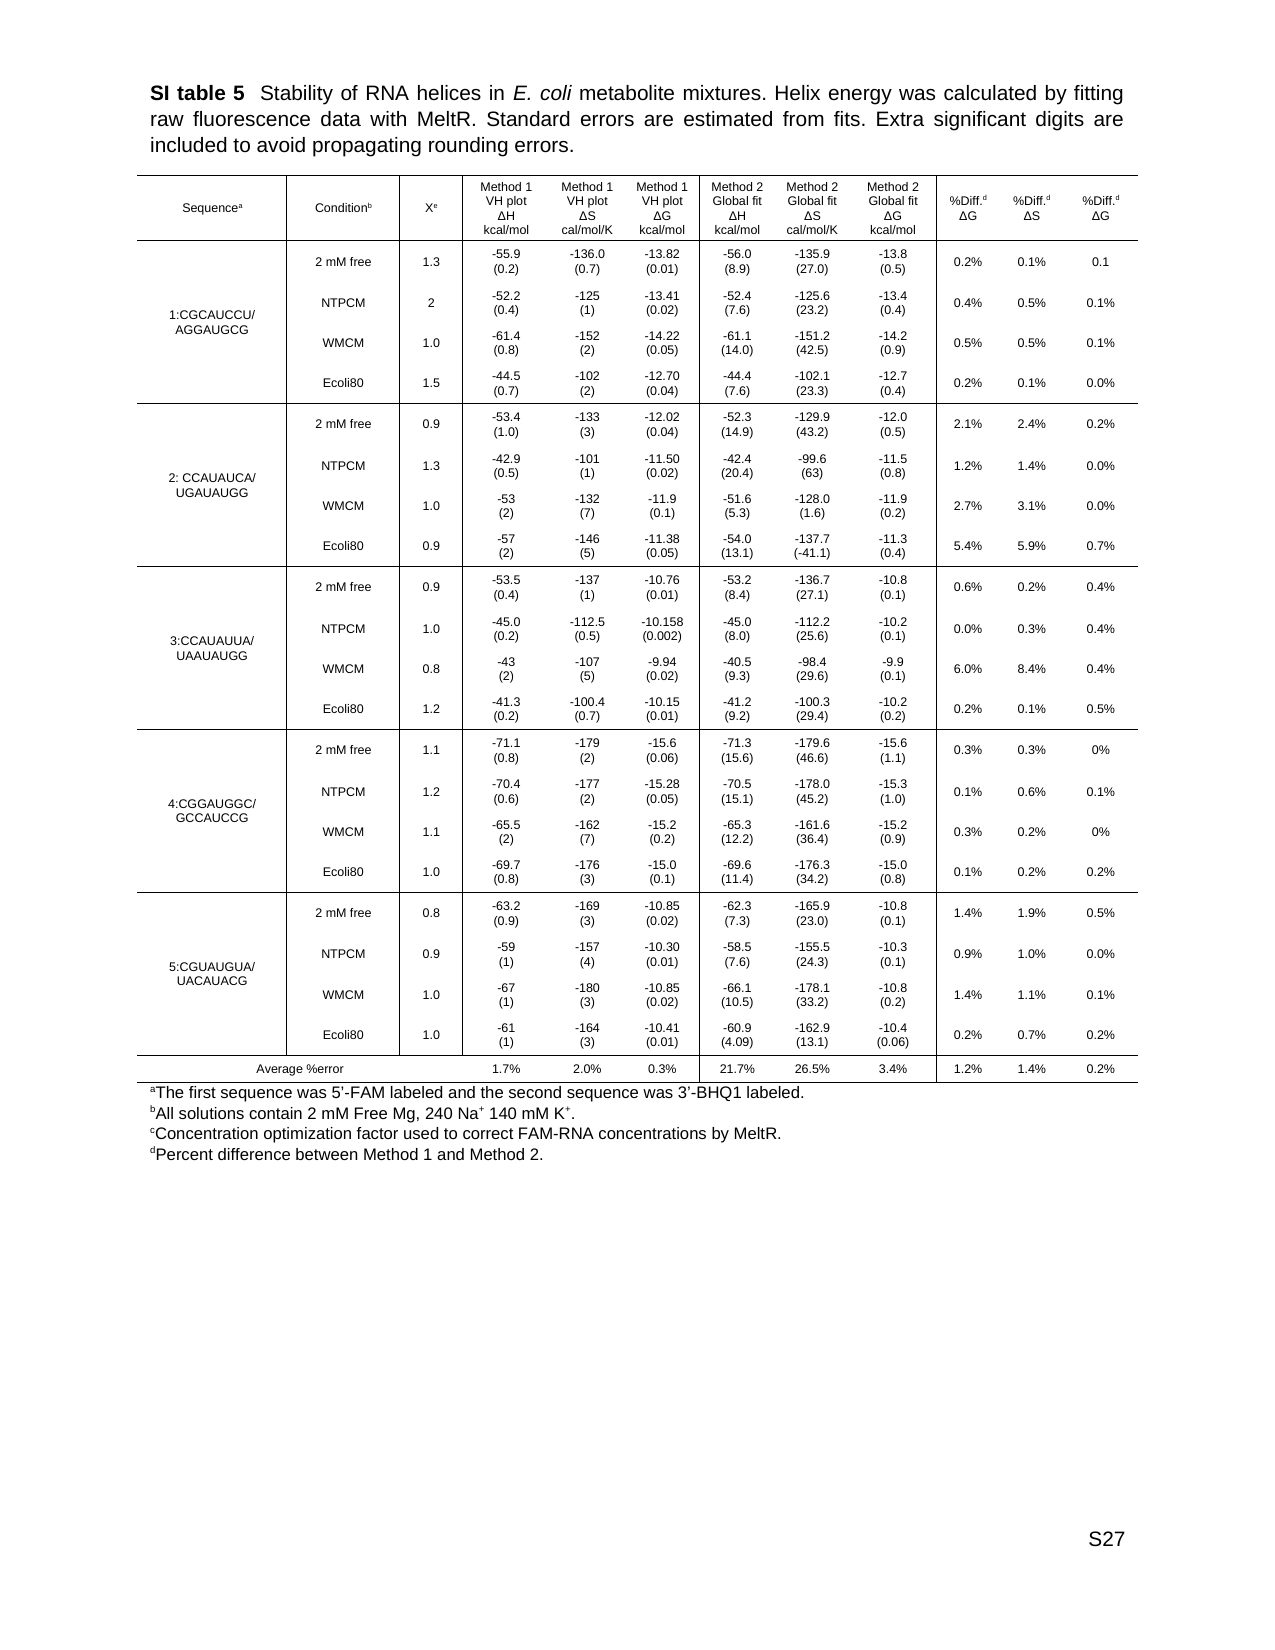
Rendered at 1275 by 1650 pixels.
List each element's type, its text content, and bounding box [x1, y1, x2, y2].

table_cell 4:CGGAUGGC/GCCAUCCG [137, 730, 286, 892]
table_cell 0.4% [1064, 649, 1138, 689]
table_cell 0.9% [937, 933, 1000, 974]
table_cell 0.1 [1064, 241, 1138, 282]
table_cell -136.0 (0.7) [550, 241, 624, 282]
table_cell -137 (1) [550, 567, 624, 607]
table_cell -44.4 (7.6) [700, 363, 775, 403]
table_cell -157 (4) [550, 933, 624, 974]
table_cell -112.2 (25.6) [775, 608, 849, 649]
table_cell -178.0 (45.2) [775, 770, 849, 812]
table_cell 1.1% [1000, 975, 1063, 1015]
table_cell 1.0 [400, 486, 462, 526]
table_cell 0.9 [400, 404, 462, 444]
table_cell 1.0 [400, 323, 462, 363]
table_cell -128.0 (1.6) [775, 486, 849, 526]
table_cell -10.41 (0.01) [625, 1015, 699, 1055]
table_cell -52.2 (0.4) [463, 282, 550, 323]
table_cell -59 (1) [463, 933, 550, 974]
table_cell -137.7 (-41.1) [775, 526, 849, 566]
table_header Conditionb [287, 176, 399, 240]
table_cell 0.3% [1000, 608, 1063, 649]
table_cell 0.3% [1000, 730, 1063, 770]
table_cell 0.9 [400, 567, 462, 607]
table_cell 1.1 [400, 812, 462, 852]
table_cell 1.9% [1000, 893, 1063, 933]
table_cell 0.2% [1000, 812, 1063, 852]
table_cell WMCM [287, 649, 399, 689]
table_cell 0.1% [1064, 323, 1138, 363]
table_cell 0.2% [1064, 852, 1138, 892]
table_cell 0.3% [625, 1056, 699, 1082]
table_cell -13.4 (0.4) [850, 282, 936, 323]
table_cell -136.7 (27.1) [775, 567, 849, 607]
table_cell 1.2 [400, 770, 462, 812]
table_cell 0.0% [1064, 486, 1138, 526]
table_cell 0.0% [1064, 363, 1138, 403]
table_cell -71.1 (0.8) [463, 730, 550, 770]
table_cell 1.7% [463, 1056, 550, 1082]
table_cell -15.2 (0.2) [625, 812, 699, 852]
table_cell -61 (1) [463, 1015, 550, 1055]
table_cell 2 mM free [287, 893, 399, 933]
table_cell 0.6% [1000, 770, 1063, 812]
table_cell -15.6 (1.1) [850, 730, 936, 770]
table_header Method 1 VH plot ΔG kcal/mol [625, 176, 699, 240]
table_cell 0% [1064, 730, 1138, 770]
table_cell 6.0% [937, 649, 1000, 689]
table_cell 0.2% [937, 363, 1000, 403]
table_cell 0.8 [400, 893, 462, 933]
table_cell -11.9 (0.2) [850, 486, 936, 526]
table_cell -12.0 (0.5) [850, 404, 936, 444]
table_cell -164 (3) [550, 1015, 624, 1055]
table_cell -71.3 (15.6) [700, 730, 775, 770]
table_cell -177 (2) [550, 770, 624, 812]
table_header %Diff.d ΔS [1000, 176, 1063, 240]
table_cell -15.3 (1.0) [850, 770, 936, 812]
table_cell -100.4 (0.7) [550, 689, 624, 729]
table_cell Average %error [137, 1056, 462, 1082]
table_cell -102 (2) [550, 363, 624, 403]
table_cell 0.2% [1064, 1056, 1138, 1082]
table_cell -42.4 (20.4) [700, 445, 775, 486]
table_cell 2 mM free [287, 730, 399, 770]
table_cell 8.4% [1000, 649, 1063, 689]
table_cell 0.1% [1064, 282, 1138, 323]
table_cell -67 (1) [463, 975, 550, 1015]
table_cell -54.0 (13.1) [700, 526, 775, 566]
table_cell -10.2 (0.2) [850, 689, 936, 729]
table_header Method 2 Global fit ΔG kcal/mol [850, 176, 936, 240]
table_cell 0.1% [1000, 363, 1063, 403]
table_cell -11.5 (0.8) [850, 445, 936, 486]
table_cell -61.4 (0.8) [463, 323, 550, 363]
table_cell -135.9 (27.0) [775, 241, 849, 282]
table_header Method 2 Global fit ΔS cal/mol/K [775, 176, 849, 240]
table_cell 0.2% [1064, 404, 1138, 444]
table_cell -10.8 (0.2) [850, 975, 936, 1015]
table_cell -15.0 (0.1) [625, 852, 699, 892]
table_cell 0.0% [937, 608, 1000, 649]
table_cell -65.3 (12.2) [700, 812, 775, 852]
table_cell -178.1 (33.2) [775, 975, 849, 1015]
table_cell -45.0 (8.0) [700, 608, 775, 649]
table_cell 0.2% [937, 241, 1000, 282]
table_cell 0.1% [1000, 689, 1063, 729]
table_cell -12.02 (0.04) [625, 404, 699, 444]
table_cell 2 [400, 282, 462, 323]
table_cell 0.2% [937, 689, 1000, 729]
table_cell -180 (3) [550, 975, 624, 1015]
table_cell 1.3 [400, 445, 462, 486]
table_cell -125 (1) [550, 282, 624, 323]
table_cell Ecoli80 [287, 1015, 399, 1055]
table_cell 0.2% [1064, 1015, 1138, 1055]
table_cell -155.5 (24.3) [775, 933, 849, 974]
table_cell 0.5% [1000, 282, 1063, 323]
table_cell -12.7 (0.4) [850, 363, 936, 403]
table_header Method 1 VH plot ΔH kcal/mol [463, 176, 550, 240]
table_cell -53.5 (0.4) [463, 567, 550, 607]
table_header %Diff.d ΔG [1064, 176, 1138, 240]
table_cell -60.9 (4.09) [700, 1015, 775, 1055]
table_cell -112.5 (0.5) [550, 608, 624, 649]
table_cell -176.3 (34.2) [775, 852, 849, 892]
table_cell 2.4% [1000, 404, 1063, 444]
table_cell -9.9 (0.1) [850, 649, 936, 689]
table_cell -129.9 (43.2) [775, 404, 849, 444]
table_cell 0.7% [1000, 1015, 1063, 1055]
table_cell -11.3 (0.4) [850, 526, 936, 566]
table_cell 0.2% [1000, 852, 1063, 892]
table_cell -99.6 (63) [775, 445, 849, 486]
table_cell -15.0 (0.8) [850, 852, 936, 892]
table_cell 0.0% [1064, 933, 1138, 974]
table_cell 0.8 [400, 649, 462, 689]
table_cell -11.38 (0.05) [625, 526, 699, 566]
table_cell 1.1 [400, 730, 462, 770]
table_cell -62.3 (7.3) [700, 893, 775, 933]
table_cell -162.9 (13.1) [775, 1015, 849, 1055]
table_cell -10.85 (0.02) [625, 893, 699, 933]
table_cell 0.6% [937, 567, 1000, 607]
table_cell 2 mM free [287, 567, 399, 607]
table_cell -11.50 (0.02) [625, 445, 699, 486]
table_cell 1.4% [937, 893, 1000, 933]
table_cell NTPCM [287, 770, 399, 812]
table_cell -169 (3) [550, 893, 624, 933]
table_cell -69.7 (0.8) [463, 852, 550, 892]
table_cell -125.6 (23.2) [775, 282, 849, 323]
table_cell -152 (2) [550, 323, 624, 363]
table_cell -10.15 (0.01) [625, 689, 699, 729]
table_cell -132 (7) [550, 486, 624, 526]
text dPercent difference between Method 1 and Method 2. [150, 1145, 1125, 1164]
table_cell -10.8 (0.1) [850, 893, 936, 933]
table_cell -70.5 (15.1) [700, 770, 775, 812]
table_cell 5.4% [937, 526, 1000, 566]
table_cell 0.1% [1064, 975, 1138, 1015]
table_cell 3.1% [1000, 486, 1063, 526]
table_cell -41.3 (0.2) [463, 689, 550, 729]
table_cell -179.6 (46.6) [775, 730, 849, 770]
table_header Method 1 VH plot ΔS cal/mol/K [550, 176, 624, 240]
table_cell -15.6 (0.06) [625, 730, 699, 770]
table_cell -12.70 (0.04) [625, 363, 699, 403]
table_cell 2.0% [550, 1056, 624, 1082]
table_cell -10.158 (0.002) [625, 608, 699, 649]
table_cell 0.2% [1000, 567, 1063, 607]
table_cell 1.3 [400, 241, 462, 282]
table_cell -66.1 (10.5) [700, 975, 775, 1015]
table_cell -70.4 (0.6) [463, 770, 550, 812]
table_cell 3:CCAUAUUA/ UAAUAUGG [137, 567, 286, 729]
table_cell -52.4 (7.6) [700, 282, 775, 323]
table_cell -151.2 (42.5) [775, 323, 849, 363]
table_cell 1.2 [400, 689, 462, 729]
table_cell 0.0% [1064, 445, 1138, 486]
table_cell -11.9 (0.1) [625, 486, 699, 526]
table_cell 0.3% [937, 812, 1000, 852]
table_cell 0.1% [937, 770, 1000, 812]
table_cell Ecoli80 [287, 526, 399, 566]
table_cell 2 mM free [287, 241, 399, 282]
table_cell Ecoli80 [287, 363, 399, 403]
table_cell WMCM [287, 975, 399, 1015]
table_cell 2 mM free [287, 404, 399, 444]
table_cell -10.2 (0.1) [850, 608, 936, 649]
table_cell -176 (3) [550, 852, 624, 892]
table_cell -179 (2) [550, 730, 624, 770]
table_header %Diff.d ΔG [937, 176, 1000, 240]
table_cell -56.0 (8.9) [700, 241, 775, 282]
table_cell 0.9 [400, 526, 462, 566]
table_cell 0% [1064, 812, 1138, 852]
table_cell -57 (2) [463, 526, 550, 566]
table_cell 1.2% [937, 1056, 1000, 1082]
table_cell 1.4% [1000, 1056, 1063, 1082]
table_cell NTPCM [287, 933, 399, 974]
table_cell 1:CGCAUCCU/ AGGAUGCG [137, 241, 286, 403]
table_cell -98.4 (29.6) [775, 649, 849, 689]
table_cell -146 (5) [550, 526, 624, 566]
text cConcentration optimization factor used to correct FAM-RNA concentrations by MeltR. [150, 1124, 1125, 1143]
table_cell -102.1 (23.3) [775, 363, 849, 403]
table_cell 0.5% [1064, 893, 1138, 933]
table_cell -101 (1) [550, 445, 624, 486]
table_cell -13.82 (0.01) [625, 241, 699, 282]
table_cell -100.3 (29.4) [775, 689, 849, 729]
table_cell -107 (5) [550, 649, 624, 689]
table_cell -53.2 (8.4) [700, 567, 775, 607]
table_cell -40.5 (9.3) [700, 649, 775, 689]
table_cell 0.1% [937, 852, 1000, 892]
table_cell 0.5% [1000, 323, 1063, 363]
table_cell 1.0 [400, 1015, 462, 1055]
table_cell 1.0 [400, 975, 462, 1015]
table_cell -41.2 (9.2) [700, 689, 775, 729]
table_cell -45.0 (0.2) [463, 608, 550, 649]
table_cell 21.7% [700, 1056, 775, 1082]
table_cell 0.3% [937, 730, 1000, 770]
table_cell 2: CCAUAUCA/ UGAUAUGG [137, 404, 286, 566]
text SI table 5 Stability of RNA helices in E. coli metabolite mixtures. Helix energy was calculated by fitting raw fluorescence data with MeltR. Standard errors are estimated from fits. Extra significant digits are included to avoid propagating rounding errors. [150, 81, 1125, 157]
table_cell -15.2 (0.9) [850, 812, 936, 852]
table_cell -14.2 (0.9) [850, 323, 936, 363]
table_cell 1.5 [400, 363, 462, 403]
table_cell 5:CGUAUGUA/ UACAUACG [137, 893, 286, 1055]
table_cell -13.8 (0.5) [850, 241, 936, 282]
table_cell WMCM [287, 812, 399, 852]
table_cell Ecoli80 [287, 852, 399, 892]
table_cell -42.9 (0.5) [463, 445, 550, 486]
table_cell -61.1 (14.0) [700, 323, 775, 363]
table_cell 0.4% [1064, 567, 1138, 607]
table_cell 1.0 [400, 608, 462, 649]
table_cell -53.4 (1.0) [463, 404, 550, 444]
table_cell 0.7% [1064, 526, 1138, 566]
table_cell -165.9 (23.0) [775, 893, 849, 933]
table_cell 0.5% [937, 323, 1000, 363]
table_cell 26.5% [775, 1056, 849, 1082]
table_cell -10.30 (0.01) [625, 933, 699, 974]
table_cell 0.2% [937, 1015, 1000, 1055]
table_cell -58.5 (7.6) [700, 933, 775, 974]
table_cell NTPCM [287, 608, 399, 649]
table_cell 5.9% [1000, 526, 1063, 566]
table_cell NTPCM [287, 445, 399, 486]
text bAll solutions contain 2 mM Free Mg, 240 Na+ 140 mM K+. [150, 1103, 1125, 1123]
table_cell 3.4% [850, 1056, 936, 1082]
table_cell -43 (2) [463, 649, 550, 689]
table_cell -10.8 (0.1) [850, 567, 936, 607]
table_cell -10.76 (0.01) [625, 567, 699, 607]
table_cell -162 (7) [550, 812, 624, 852]
table_cell -52.3 (14.9) [700, 404, 775, 444]
table_header Sequencea [137, 176, 286, 240]
table_cell 1.2% [937, 445, 1000, 486]
table_cell -10.4 (0.06) [850, 1015, 936, 1055]
table_cell 1.4% [937, 975, 1000, 1015]
table_cell 0.1% [1000, 241, 1063, 282]
table_cell -10.85 (0.02) [625, 975, 699, 1015]
table_cell 2.7% [937, 486, 1000, 526]
table_cell 0.1% [1064, 770, 1138, 812]
table_cell NTPCM [287, 282, 399, 323]
table_cell Ecoli80 [287, 689, 399, 729]
text aThe first sequence was 5’-FAM labeled and the second sequence was 3’-BHQ1 labeled. [150, 1083, 1125, 1102]
table_cell -14.22 (0.05) [625, 323, 699, 363]
table_header Method 2 Global fit ΔH kcal/mol [700, 176, 775, 240]
table_cell -13.41 (0.02) [625, 282, 699, 323]
table_cell WMCM [287, 323, 399, 363]
table_cell 0.4% [937, 282, 1000, 323]
table_cell 1.0 [400, 852, 462, 892]
table_cell -55.9 (0.2) [463, 241, 550, 282]
table_cell -53 (2) [463, 486, 550, 526]
table_cell 0.9 [400, 933, 462, 974]
table_cell 2.1% [937, 404, 1000, 444]
table_cell 0.5% [1064, 689, 1138, 729]
table_cell -63.2 (0.9) [463, 893, 550, 933]
table_cell -161.6 (36.4) [775, 812, 849, 852]
table_cell -69.6 (11.4) [700, 852, 775, 892]
table_cell -44.5 (0.7) [463, 363, 550, 403]
table_cell 0.4% [1064, 608, 1138, 649]
table_cell WMCM [287, 486, 399, 526]
table_cell -15.28 (0.05) [625, 770, 699, 812]
table_cell -9.94 (0.02) [625, 649, 699, 689]
table_cell -10.3 (0.1) [850, 933, 936, 974]
table_cell 1.0% [1000, 933, 1063, 974]
table_cell 1.4% [1000, 445, 1063, 486]
table_header Xe [400, 176, 462, 240]
table_cell -51.6 (5.3) [700, 486, 775, 526]
table_cell -65.5 (2) [463, 812, 550, 852]
table_cell -133 (3) [550, 404, 624, 444]
